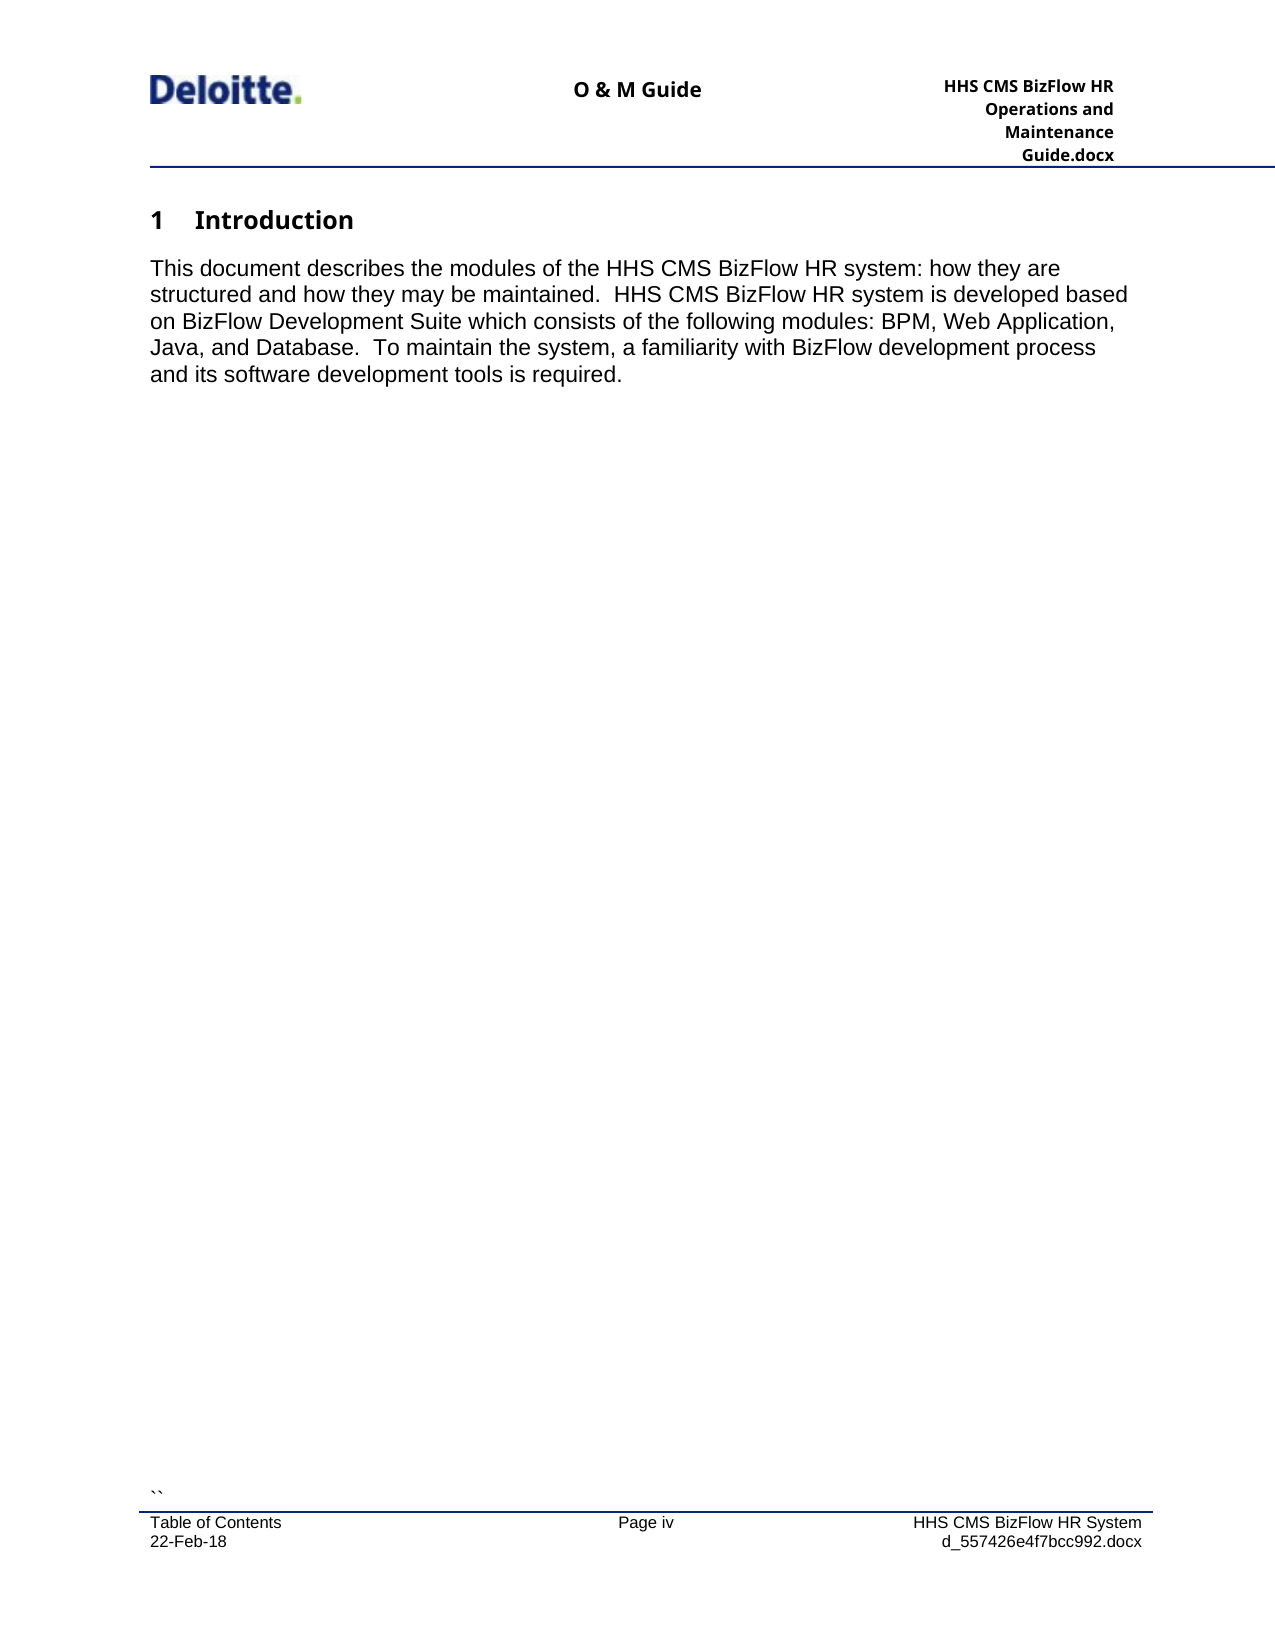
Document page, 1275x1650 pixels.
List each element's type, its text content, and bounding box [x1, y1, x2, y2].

subtitle Introduction [150, 202, 1134, 236]
picture [150, 75, 302, 104]
text This document describes the modules of the HHS CMS BizFlow HR system: how they are structured and how they may be maintained. HHS CMS BizFlow HR system is developed based on BizFlow Development Suite which consists of the following modules: BPM, Web Application, Java, and Database. To maintain the system, a familiarity with BizFlow development process and its software development tools is required. [150, 255, 1134, 387]
